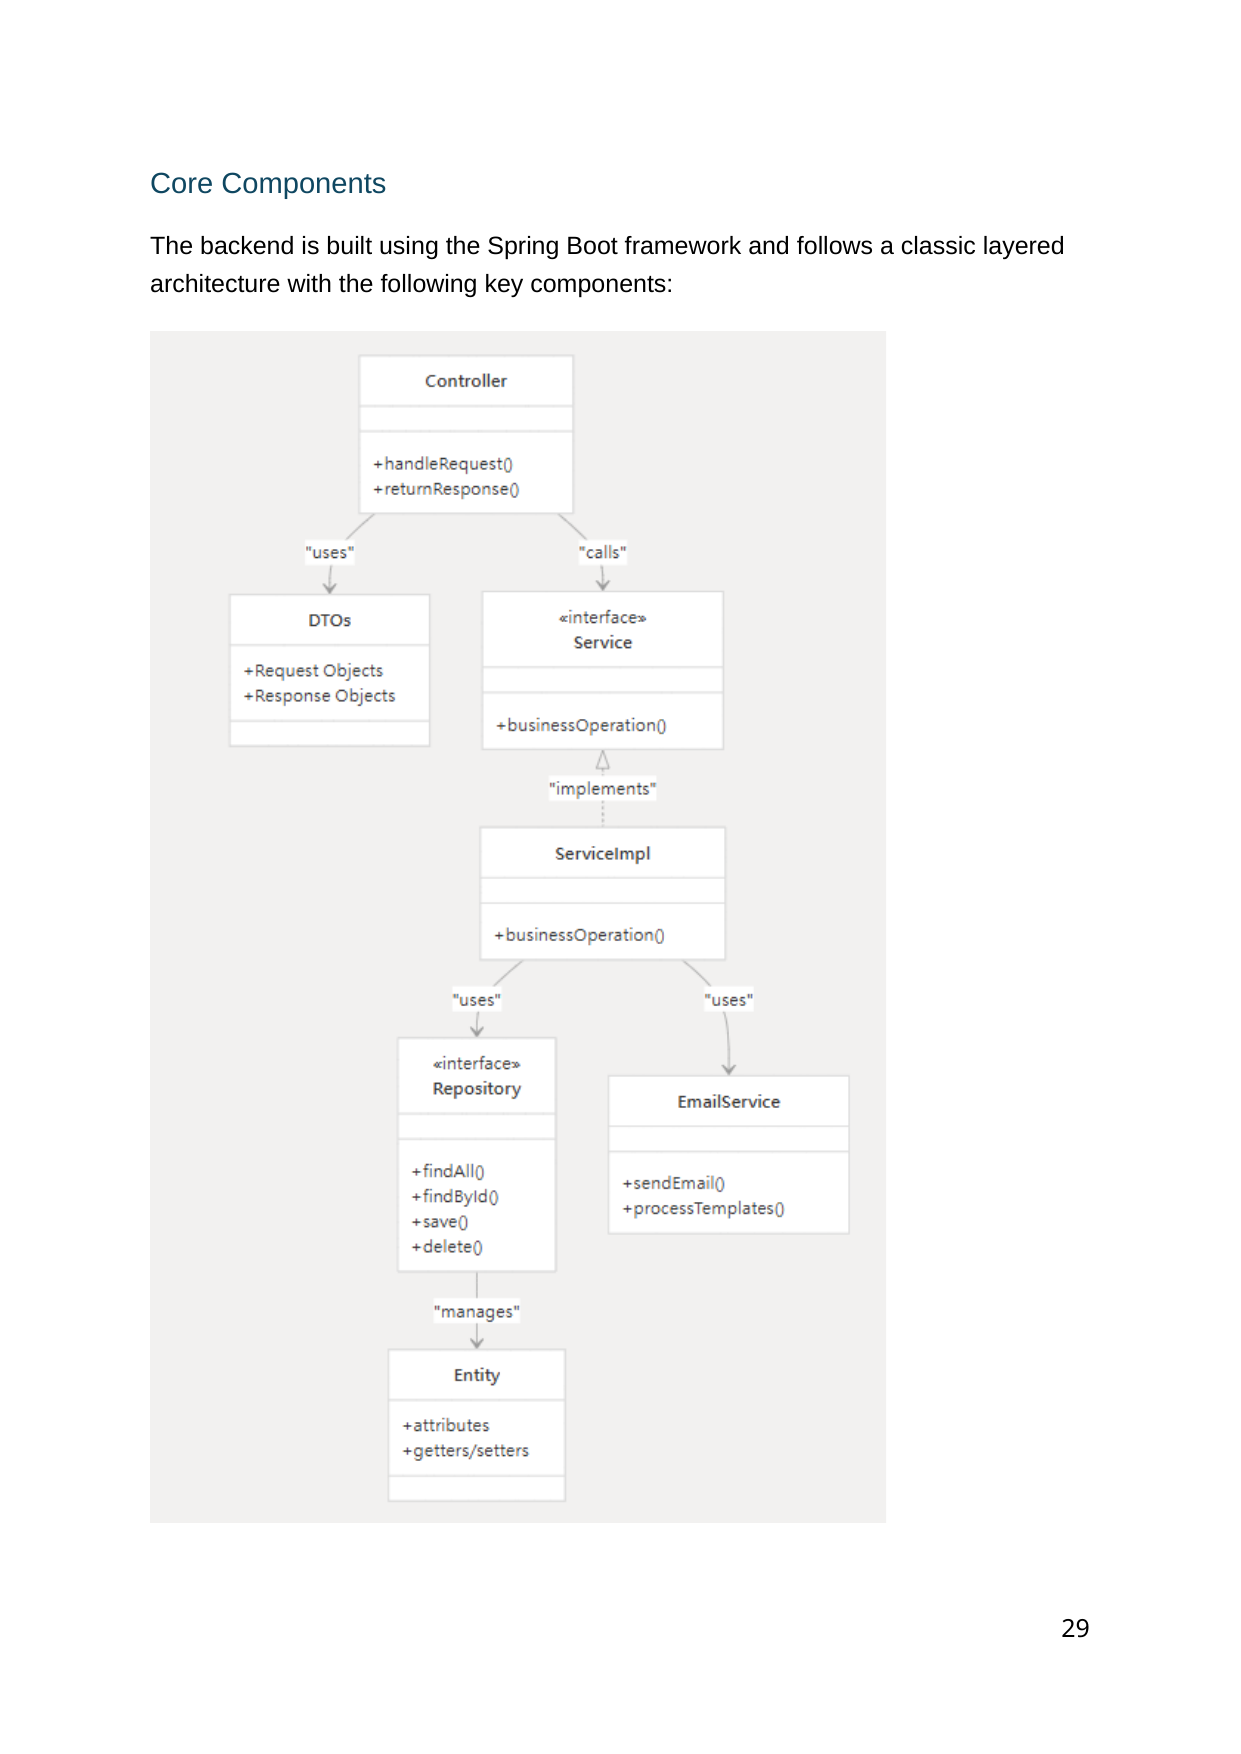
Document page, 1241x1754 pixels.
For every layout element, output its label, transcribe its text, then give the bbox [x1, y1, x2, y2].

subtitle Core Components [150, 164, 1090, 202]
picture [150, 331, 887, 1523]
text The backend is built using the Spring Boot framework and follows a classic layered architecture with the following key components: [150, 227, 1090, 302]
